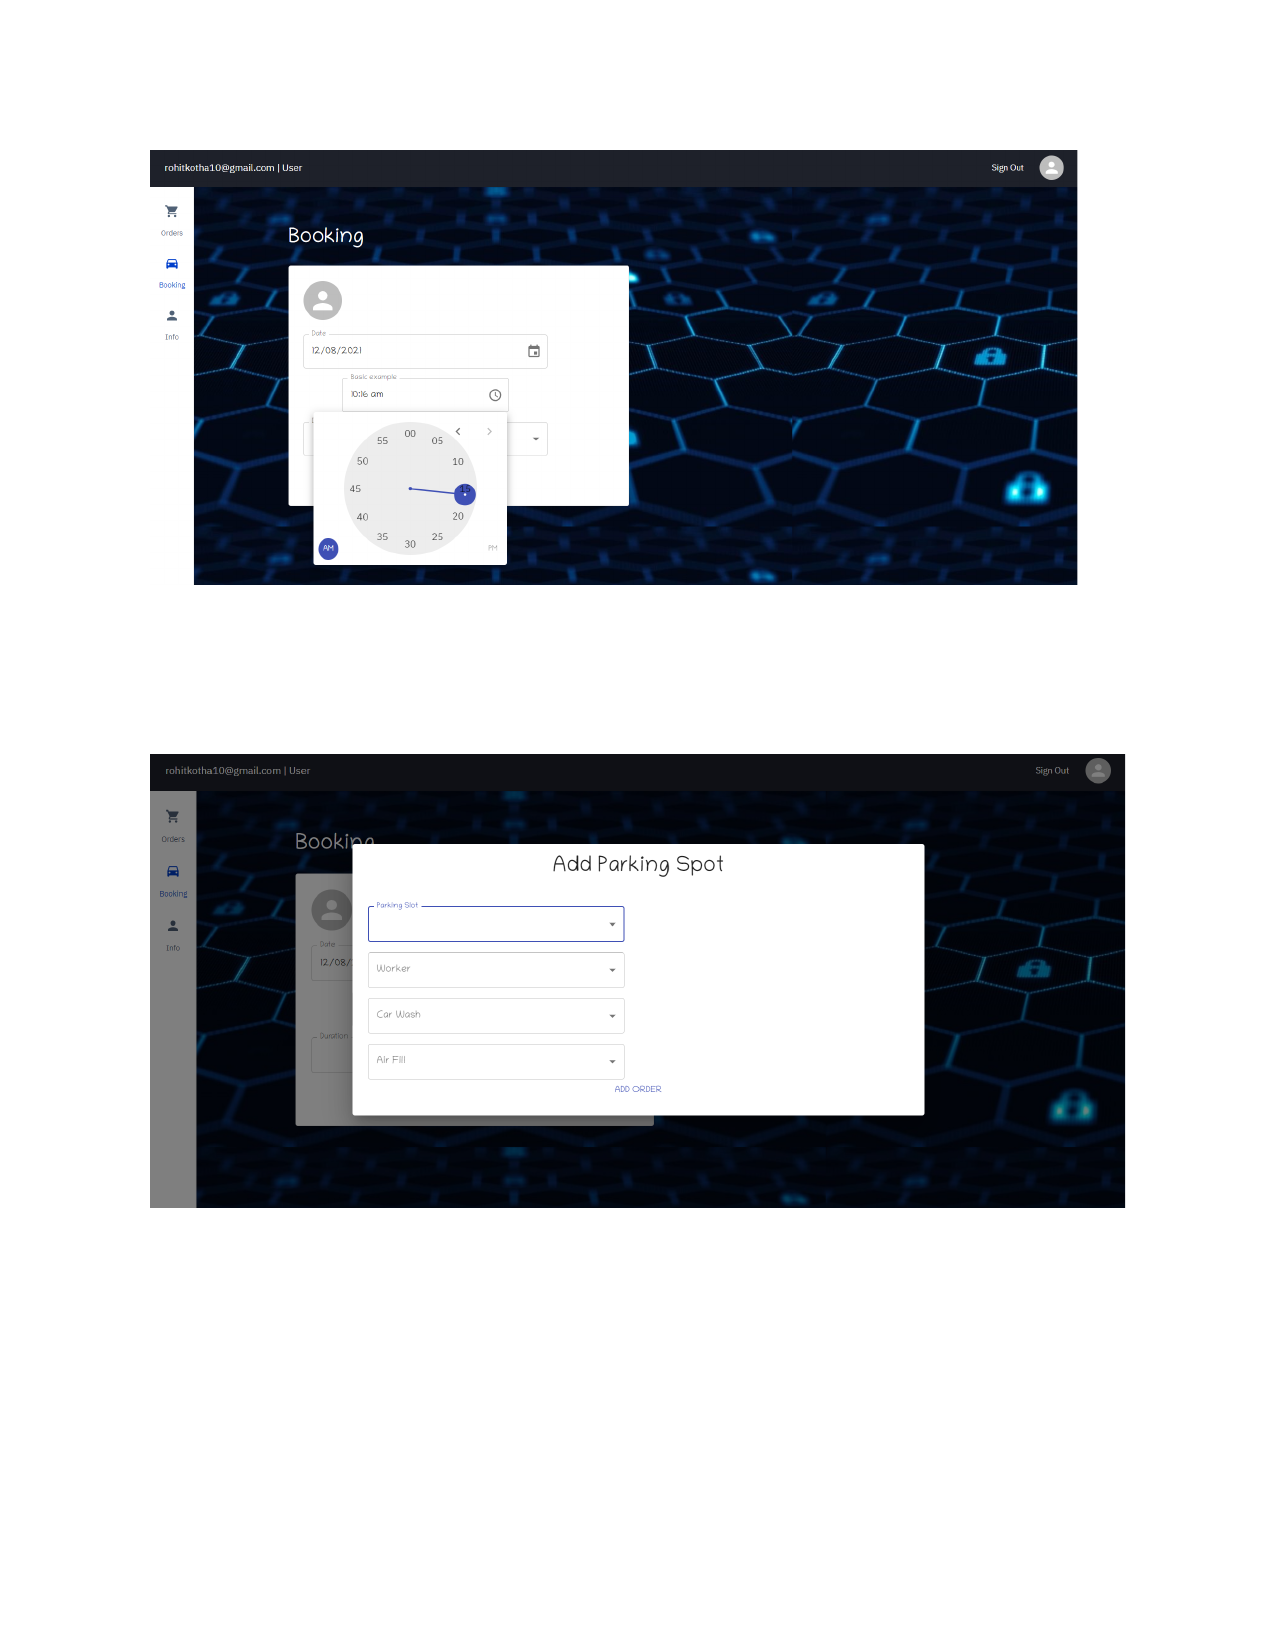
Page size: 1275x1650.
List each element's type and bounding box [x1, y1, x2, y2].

picture [150, 150, 1078, 585]
picture [150, 754, 1125, 1208]
